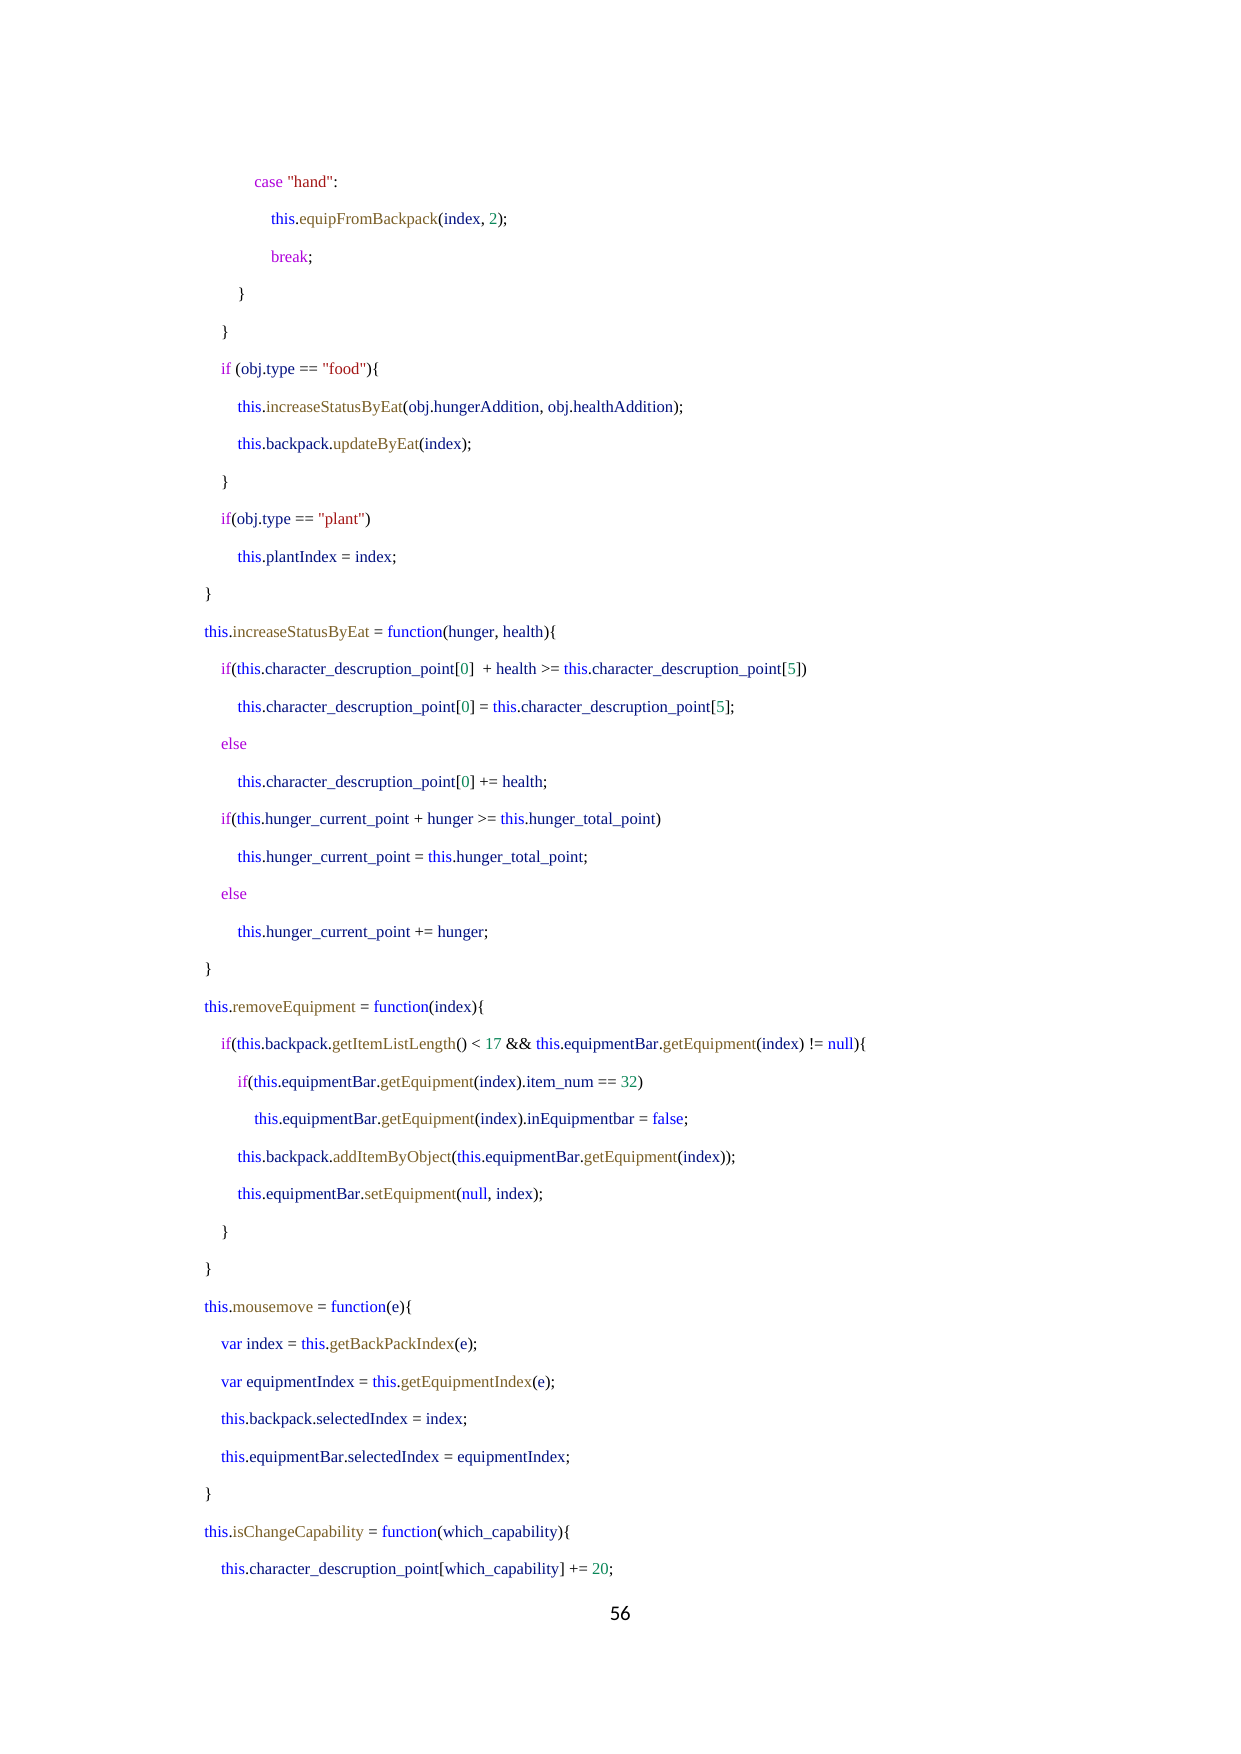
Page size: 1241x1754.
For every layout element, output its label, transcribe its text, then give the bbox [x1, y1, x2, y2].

text } [187, 1250, 1053, 1287]
text if (obj.type == "food"){ [187, 350, 1053, 387]
text if(obj.type == "plant") [187, 500, 1053, 537]
text var index = this.getBackPackIndex(e); [187, 1325, 1053, 1362]
text this.increaseStatusByEat = function(hunger, health){ [187, 612, 1053, 650]
text } [187, 950, 1053, 987]
text } [187, 575, 1053, 612]
text else [187, 725, 1053, 762]
text this.character_descruption_point[0] = this.character_descruption_point[5]; [187, 687, 1053, 725]
text else [187, 875, 1053, 912]
text if(this.backpack.getItemListLength() < 17 && this.equipmentBar.getEquipment(index) != null){ [187, 1025, 1053, 1062]
text } [187, 462, 1053, 500]
text this.equipmentBar.selectedIndex = equipmentIndex; [187, 1437, 1053, 1475]
text this.isChangeCapability = function(which_capability){ [187, 1512, 1053, 1550]
text } [187, 1475, 1053, 1512]
text this.removeEquipment = function(index){ [187, 987, 1053, 1025]
text this.plantIndex = index; [187, 537, 1053, 575]
text if(this.character_descruption_point[0] + health >= this.character_descruption_point[5]) [187, 650, 1053, 687]
text } [187, 1212, 1053, 1250]
text case "hand": [187, 162, 1053, 200]
text if(this.equipmentBar.getEquipment(index).item_num == 32) [187, 1062, 1053, 1100]
text this.mousemove = function(e){ [187, 1287, 1053, 1325]
text if(this.hunger_current_point + hunger >= this.hunger_total_point) [187, 800, 1053, 837]
text } [187, 312, 1053, 350]
text this.backpack.updateByEat(index); [187, 425, 1053, 462]
text this.increaseStatusByEat(obj.hungerAddition, obj.healthAddition); [187, 387, 1053, 425]
text this.character_descruption_point[0] += health; [187, 762, 1053, 800]
text var equipmentIndex = this.getEquipmentIndex(e); [187, 1362, 1053, 1400]
text break; [187, 237, 1053, 275]
text this.equipmentBar.getEquipment(index).inEquipmentbar = false; [187, 1100, 1053, 1137]
text this.equipFromBackpack(index, 2); [187, 200, 1053, 237]
text this.backpack.selectedIndex = index; [187, 1400, 1053, 1437]
text this.hunger_current_point = this.hunger_total_point; [187, 837, 1053, 875]
text this.equipmentBar.setEquipment(null, index); [187, 1175, 1053, 1212]
text this.backpack.addItemByObject(this.equipmentBar.getEquipment(index)); [187, 1137, 1053, 1175]
text this.hunger_current_point += hunger; [187, 912, 1053, 950]
text } [187, 275, 1053, 312]
text this.character_descruption_point[which_capability] += 20; [187, 1550, 1053, 1587]
